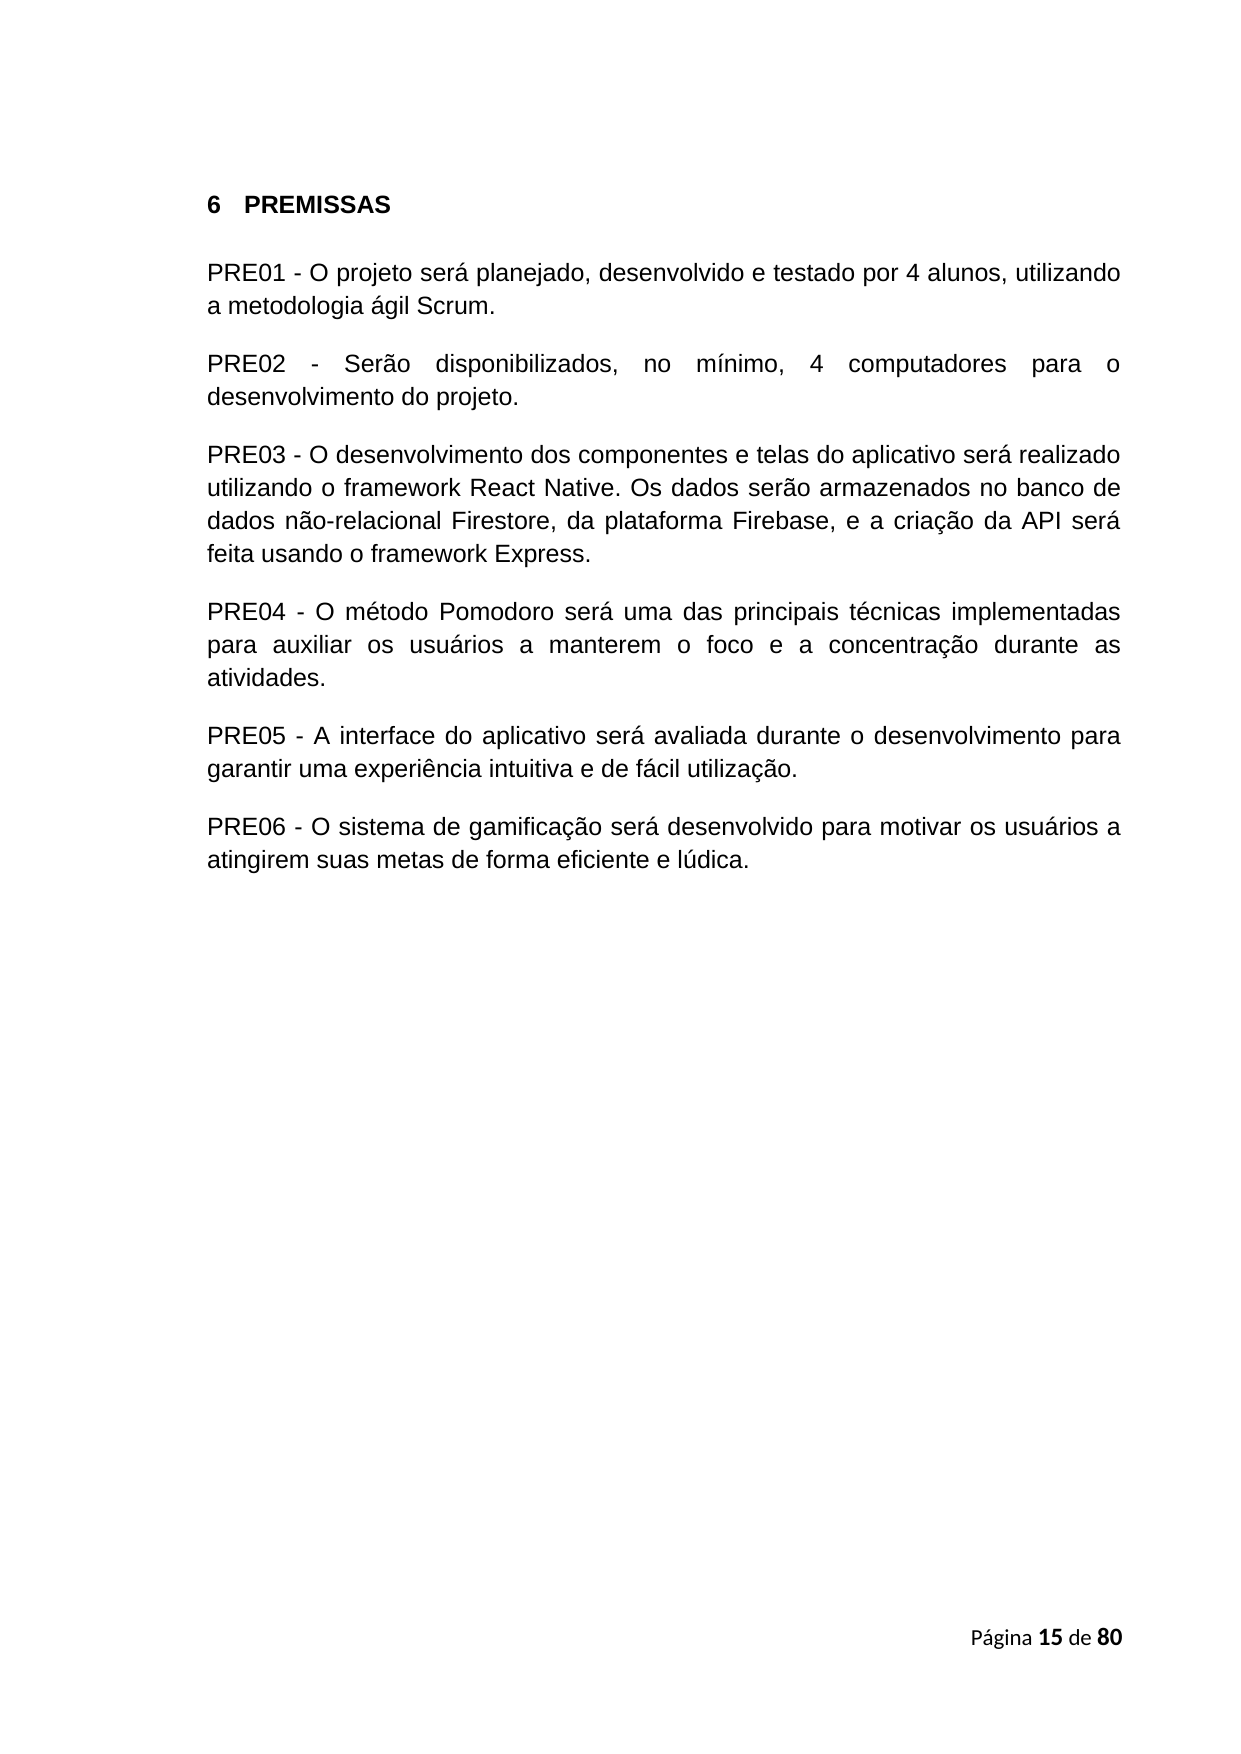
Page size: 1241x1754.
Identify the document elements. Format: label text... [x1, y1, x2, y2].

text PRE01 - O projeto será planejado, desenvolvido e testado por 4 alunos, utilizando a metodologia ágil Scrum. [207, 258, 1122, 319]
text PRE05 - A interface do aplicativo será avaliada durante o desenvolvimento para garantir uma experiência intuitiva e de fácil utilização. [207, 721, 1122, 783]
subtitle PREMISSAS [207, 190, 1122, 218]
text PRE04 - O método Pomodoro será uma das principais técnicas implementadas para auxiliar os usuários a manterem o foco e a concentração durante as atividades. [207, 597, 1122, 692]
text PRE03 - O desenvolvimento dos componentes e telas do aplicativo será realizado utilizando o framework React Native. Os dados serão armazenados no banco de dados não-relacional Firestore, da plataforma Firebase, e a criação da API será feita usando o framework Express. [207, 440, 1122, 568]
text PRE02 - Serão disponibilizados, no mínimo, 4 computadores para o desenvolvimento do projeto. [207, 349, 1122, 411]
text PRE06 - O sistema de gamificação será desenvolvido para motivar os usuários a atingirem suas metas de forma eficiente e lúdica. [207, 812, 1122, 874]
